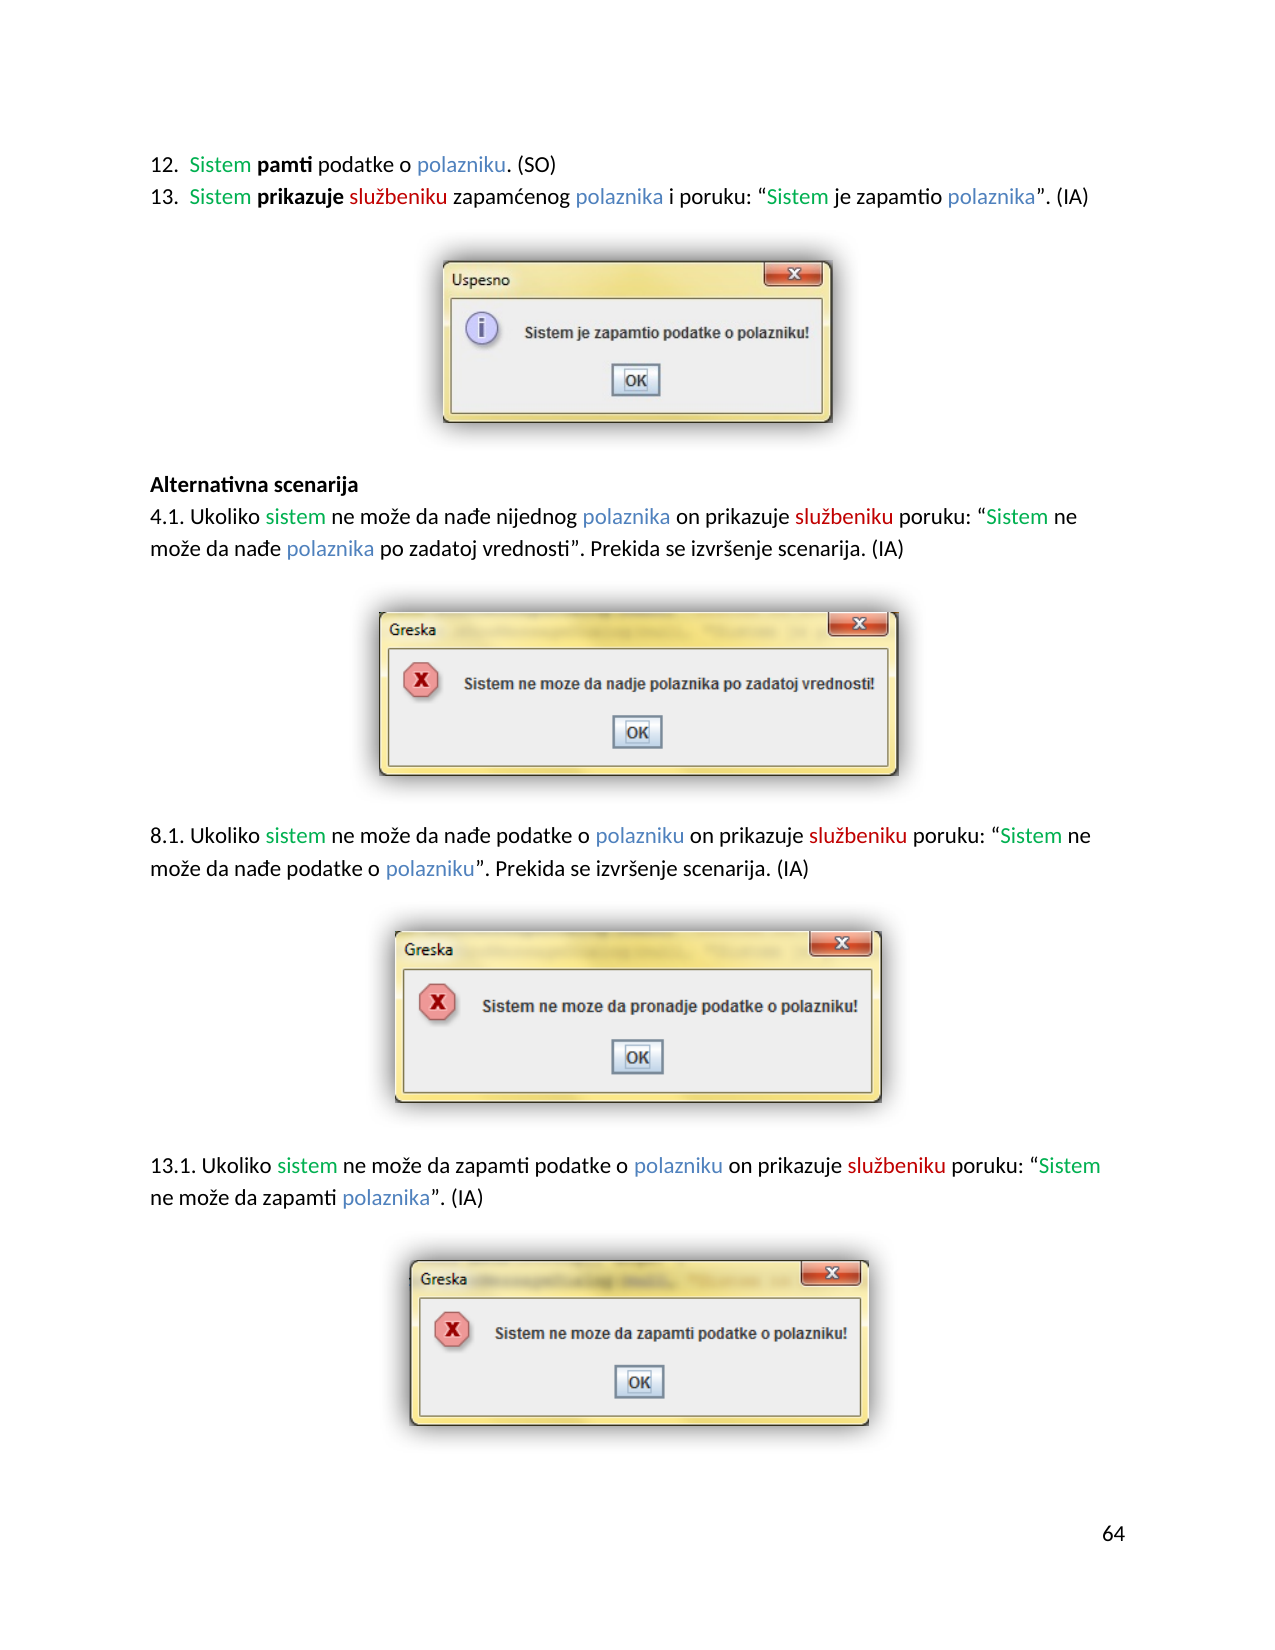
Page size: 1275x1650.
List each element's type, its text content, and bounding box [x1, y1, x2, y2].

picture [409, 1260, 869, 1426]
text Alternativna scenarija 4.1. Ukoliko sistem ne može da nađe nijednog polaznika on prikazuje službeniku poruku: “Sistem ne može da nađe polaznika po zadatoj vrednosti”. Prekida se izvršenje scenarija. (IA) [150, 470, 1125, 562]
text 13.1. Ukoliko sistem ne može da zapamti podatke o polazniku on prikazuje službeniku poruku: “Sistem ne može da zapamti polaznika”. (IA) [150, 1151, 1125, 1211]
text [150, 150, 1125, 210]
picture [379, 612, 899, 776]
picture [443, 260, 833, 423]
text 8.1. Ukoliko sistem ne može da nađe podatke o polazniku on prikazuje službeniku poruku: “Sistem ne može da nađe podatke o polazniku”. Prekida se izvršenje scenarija. (IA) [150, 822, 1125, 882]
picture [395, 931, 882, 1103]
